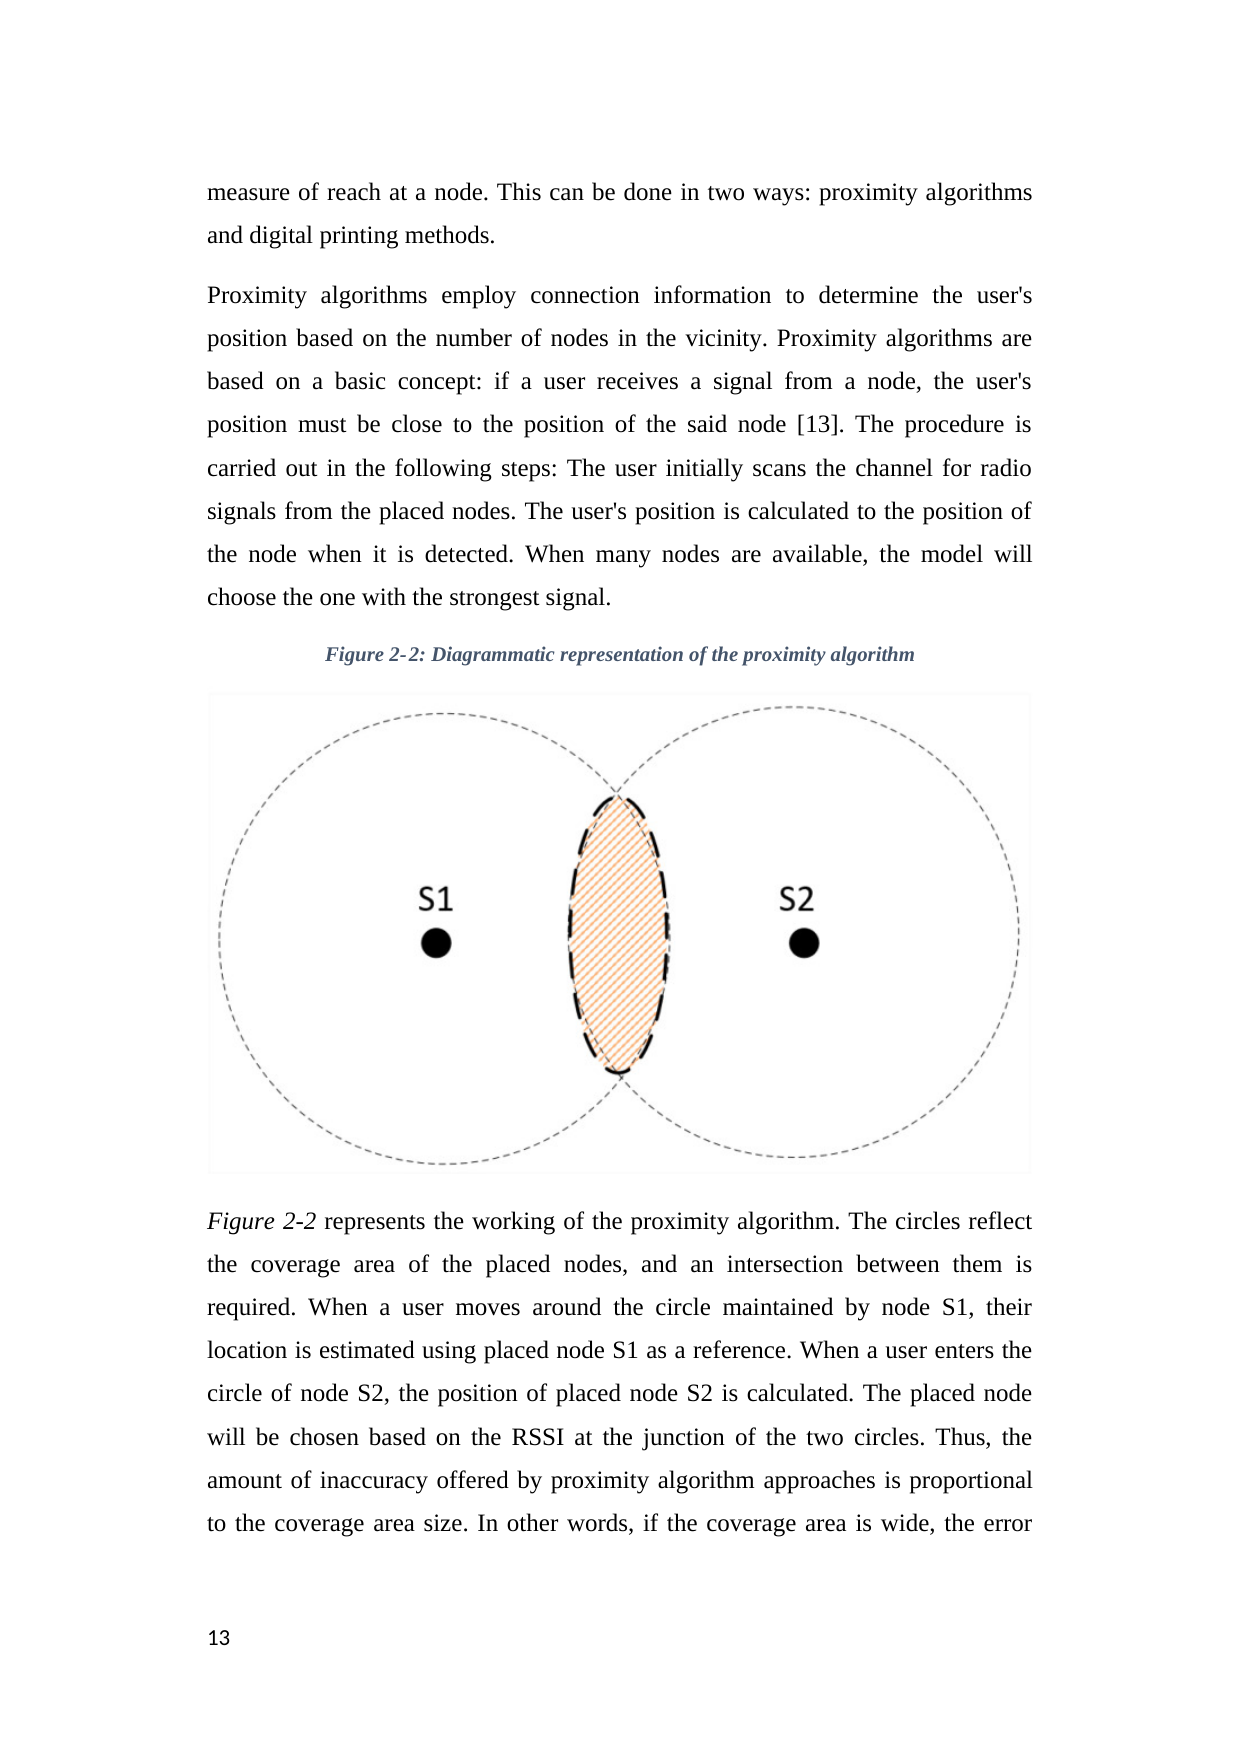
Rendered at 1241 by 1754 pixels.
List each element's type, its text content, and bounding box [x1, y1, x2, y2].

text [207, 1206, 1033, 1537]
text Proximity algorithms employ connection information to determine the user's position based on the number of nodes in the vicinity. Proximity algorithms are based on a basic concept: if a user receives a signal from a node, the user's position must be close to the position of the said node [13]. The procedure is carried out in the following steps: The user initially scans the channel for radio signals from the placed nodes. The user's position is calculated to the position of the node when it is detected. When many nodes are available, the model will choose the one with the strongest signal. [207, 280, 1033, 611]
text Figure 2-2: Diagrammatic representation of the proximity algorithm [207, 642, 1033, 666]
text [207, 177, 1033, 249]
picture [206, 686, 1034, 1176]
